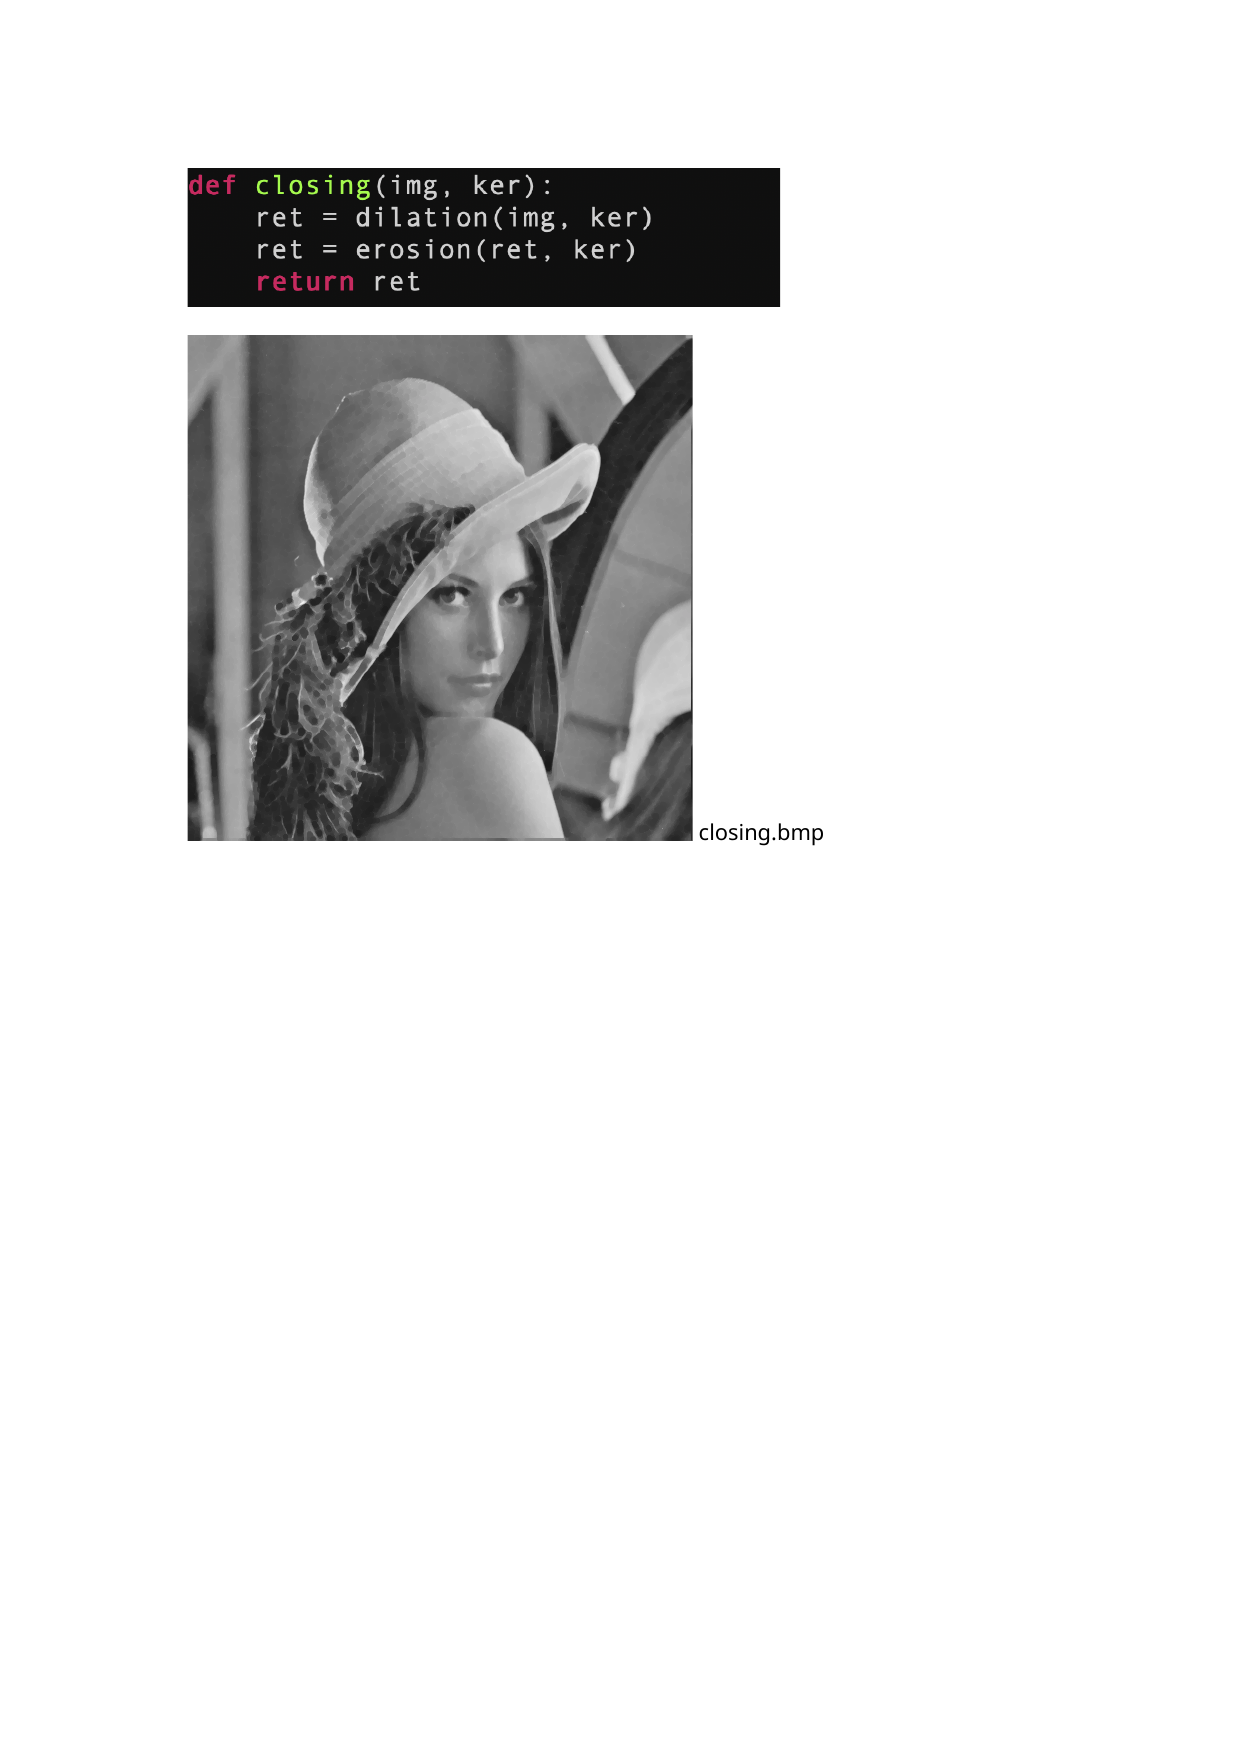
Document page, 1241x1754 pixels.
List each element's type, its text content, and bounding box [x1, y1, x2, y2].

picture [187, 335, 693, 841]
picture [187, 168, 781, 307]
